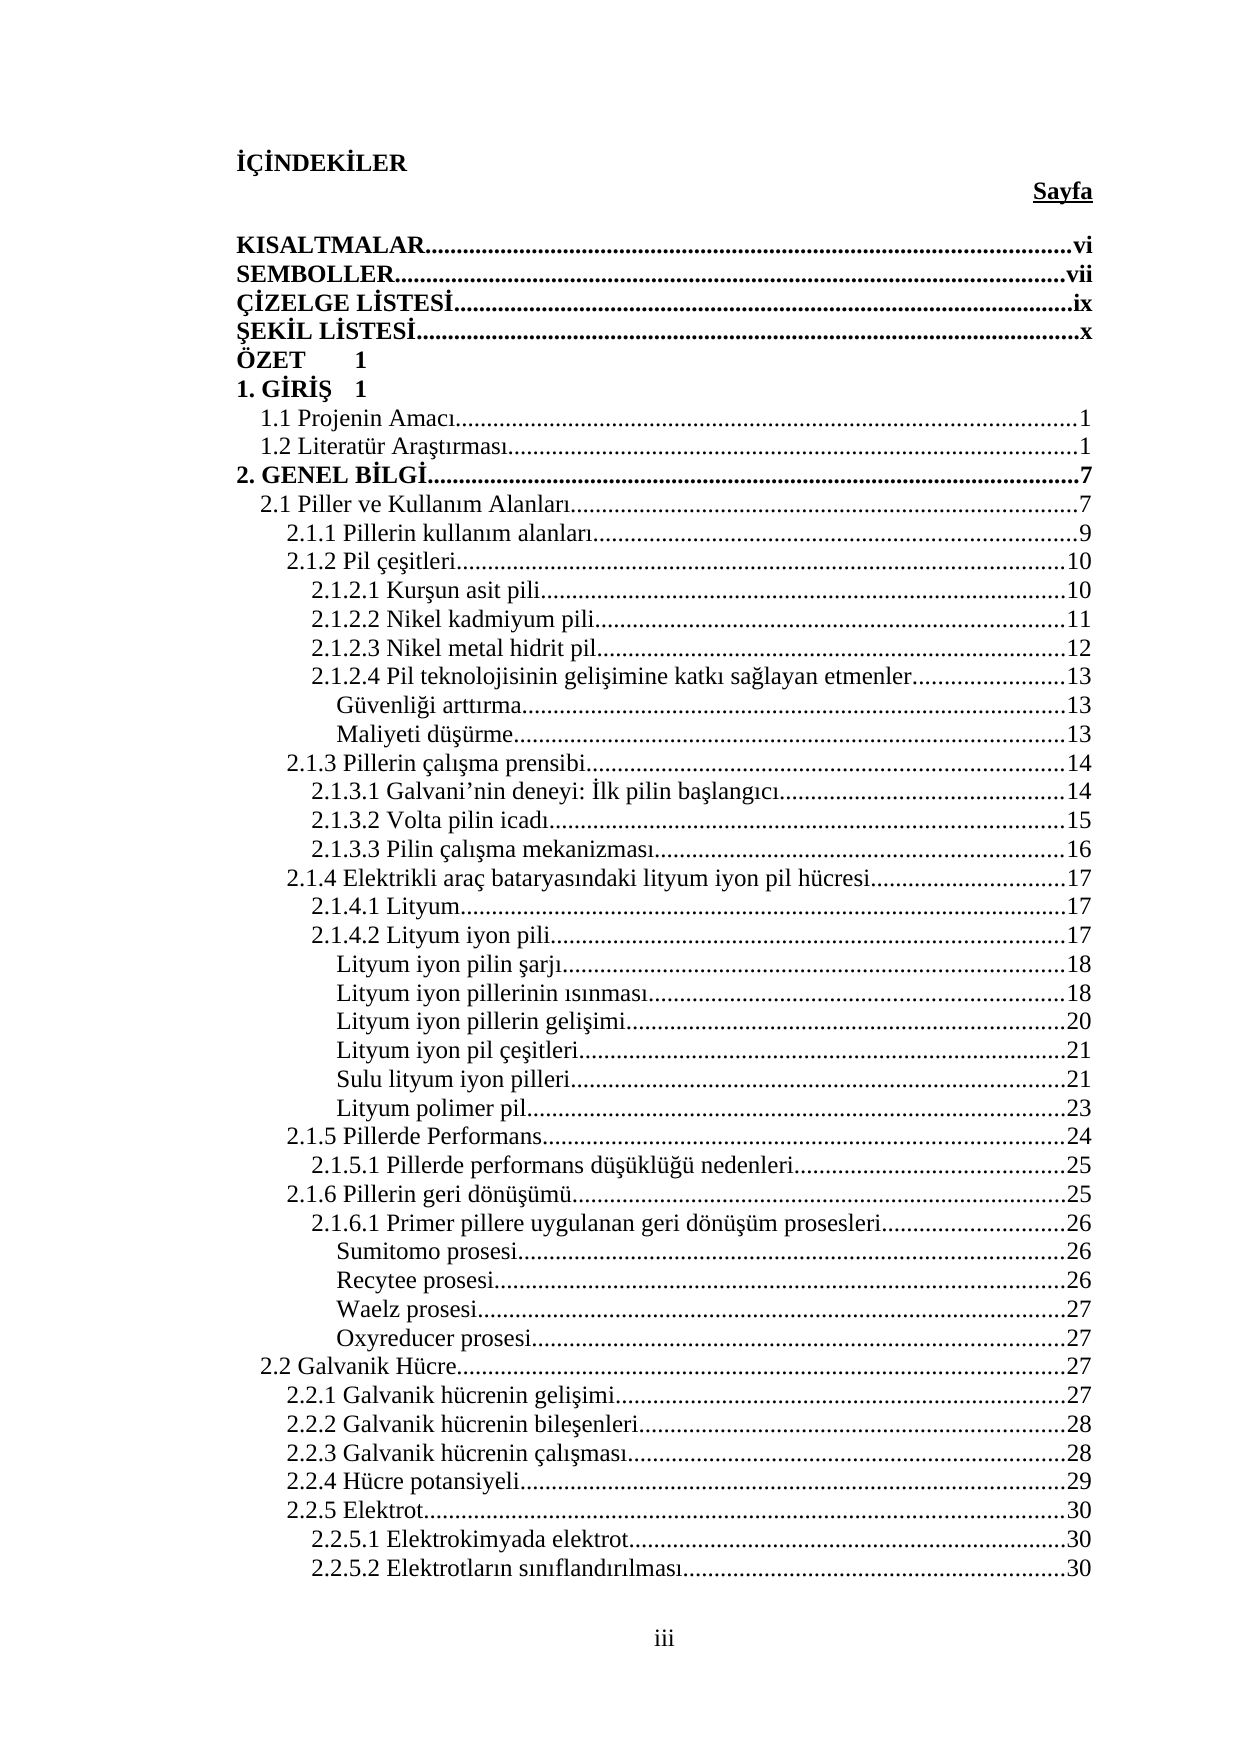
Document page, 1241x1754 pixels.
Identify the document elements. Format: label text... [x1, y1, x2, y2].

text 2.1.2.3 Nikel metal hidrit pil 12 [311, 633, 1092, 661]
text 2.1.3.1 Galvani’nin deneyi: İlk pilin başlangıcı 14 [311, 776, 1092, 805]
text 2.2.1 Galvanik hücrenin gelişimi 27 [286, 1380, 1092, 1409]
text 2.2 Galvanik Hücre 27 [260, 1351, 1092, 1380]
text 2.2.4 Hücre potansiyeli 29 [286, 1466, 1092, 1495]
text 2.2.2 Galvanik hücrenin bileşenleri 28 [286, 1409, 1092, 1438]
text Lityum iyon pillerin gelişimi 20 [336, 1006, 1092, 1035]
text Lityum iyon pillerinin ısınması 18 [336, 978, 1092, 1006]
text 2.1.5.1 Pillerde performans düşüklüğü nedenleri 25 [311, 1150, 1092, 1179]
text 1. GİRİŞ 1 [236, 374, 1092, 403]
text 2.1.2.4 Pil teknolojisinin gelişimine katkı sağlayan etmenler 13 [311, 661, 1092, 690]
text Lityum iyon pil çeşitleri 21 [336, 1035, 1092, 1064]
text ÇİZELGE LİSTESİ ix [236, 288, 1092, 316]
text 2.1.4 Elektrikli araç bataryasındaki lityum iyon pil hücresi 17 [286, 863, 1092, 891]
text 2.1.2 Pil çeşitleri 10 [456, 546, 1092, 575]
text ÖZET 1 [236, 345, 1092, 374]
text Waelz prosesi 27 [336, 1294, 1092, 1323]
text 2.1.3.2 Volta pilin icadı 15 [311, 805, 1092, 834]
text İÇİNDEKİLER [236, 148, 1092, 176]
text 2.1.6 Pillerin geri dönüşümü 25 [286, 1179, 1092, 1208]
text 2. GENEL BİLGİ 7 [236, 460, 1092, 489]
text 1.1 Projenin Amacı 1 [260, 403, 1092, 431]
text 2.1.4.2 Lityum iyon pili 17 [311, 920, 1092, 949]
text 2.1 Piller ve Kullanım Alanları 7 [260, 489, 1092, 518]
text 2.2.3 Galvanik hücrenin çalışması 28 [286, 1438, 1092, 1466]
text Güvenliği arttırma 13 [336, 690, 1092, 719]
text 2.1.2.1 Kurşun asit pili 10 [311, 575, 1092, 604]
text Sulu lityum iyon pilleri 21 [336, 1064, 1092, 1093]
text 2.2.5 Elektrot 30 [286, 1495, 1092, 1524]
text 1.2 Literatür Araştırması 1 [260, 431, 1092, 460]
text Sumitomo prosesi 26 [336, 1236, 1092, 1265]
text KISALTMALAR vi [236, 230, 1092, 259]
text ŞEKİL LİSTESİ x [236, 316, 1092, 345]
text 2.1.3.3 Pilin çalışma mekanizması 16 [311, 834, 1092, 863]
text Maliyeti düşürme 13 [336, 719, 1092, 748]
text Oxyreducer prosesi 27 [336, 1323, 1092, 1351]
text Recytee prosesi 26 [336, 1265, 1092, 1294]
text 2.1.3 Pillerin çalışma prensibi 14 [286, 748, 1092, 776]
text 2.1.6.1 Primer pillere uygulanan geri dönüşüm prosesleri 26 [311, 1208, 1092, 1236]
text 2.1.1 Pillerin kullanım alanları 9 [286, 518, 1092, 546]
text 2.1.2.2 Nikel kadmiyum pili 11 [311, 604, 1092, 633]
text Lityum polimer pil 23 [336, 1093, 1092, 1121]
text 2.2.5.2 Elektrotların sınıflandırılması 30 [311, 1553, 1092, 1581]
text 2.1.5 Pillerde Performans 24 [286, 1121, 1092, 1150]
text Lityum iyon pilin şarjı 18 [336, 949, 1092, 978]
text 2.2.5.1 Elektrokimyada elektrot 30 [311, 1524, 1092, 1553]
text SEMBOLLER vii [236, 259, 1092, 288]
text 2.1.2 Pil çeşitleri 10 [286, 546, 441, 575]
text Sayfa [236, 176, 1092, 205]
text 2.1.4.1 Lityum 17 [311, 891, 1092, 920]
